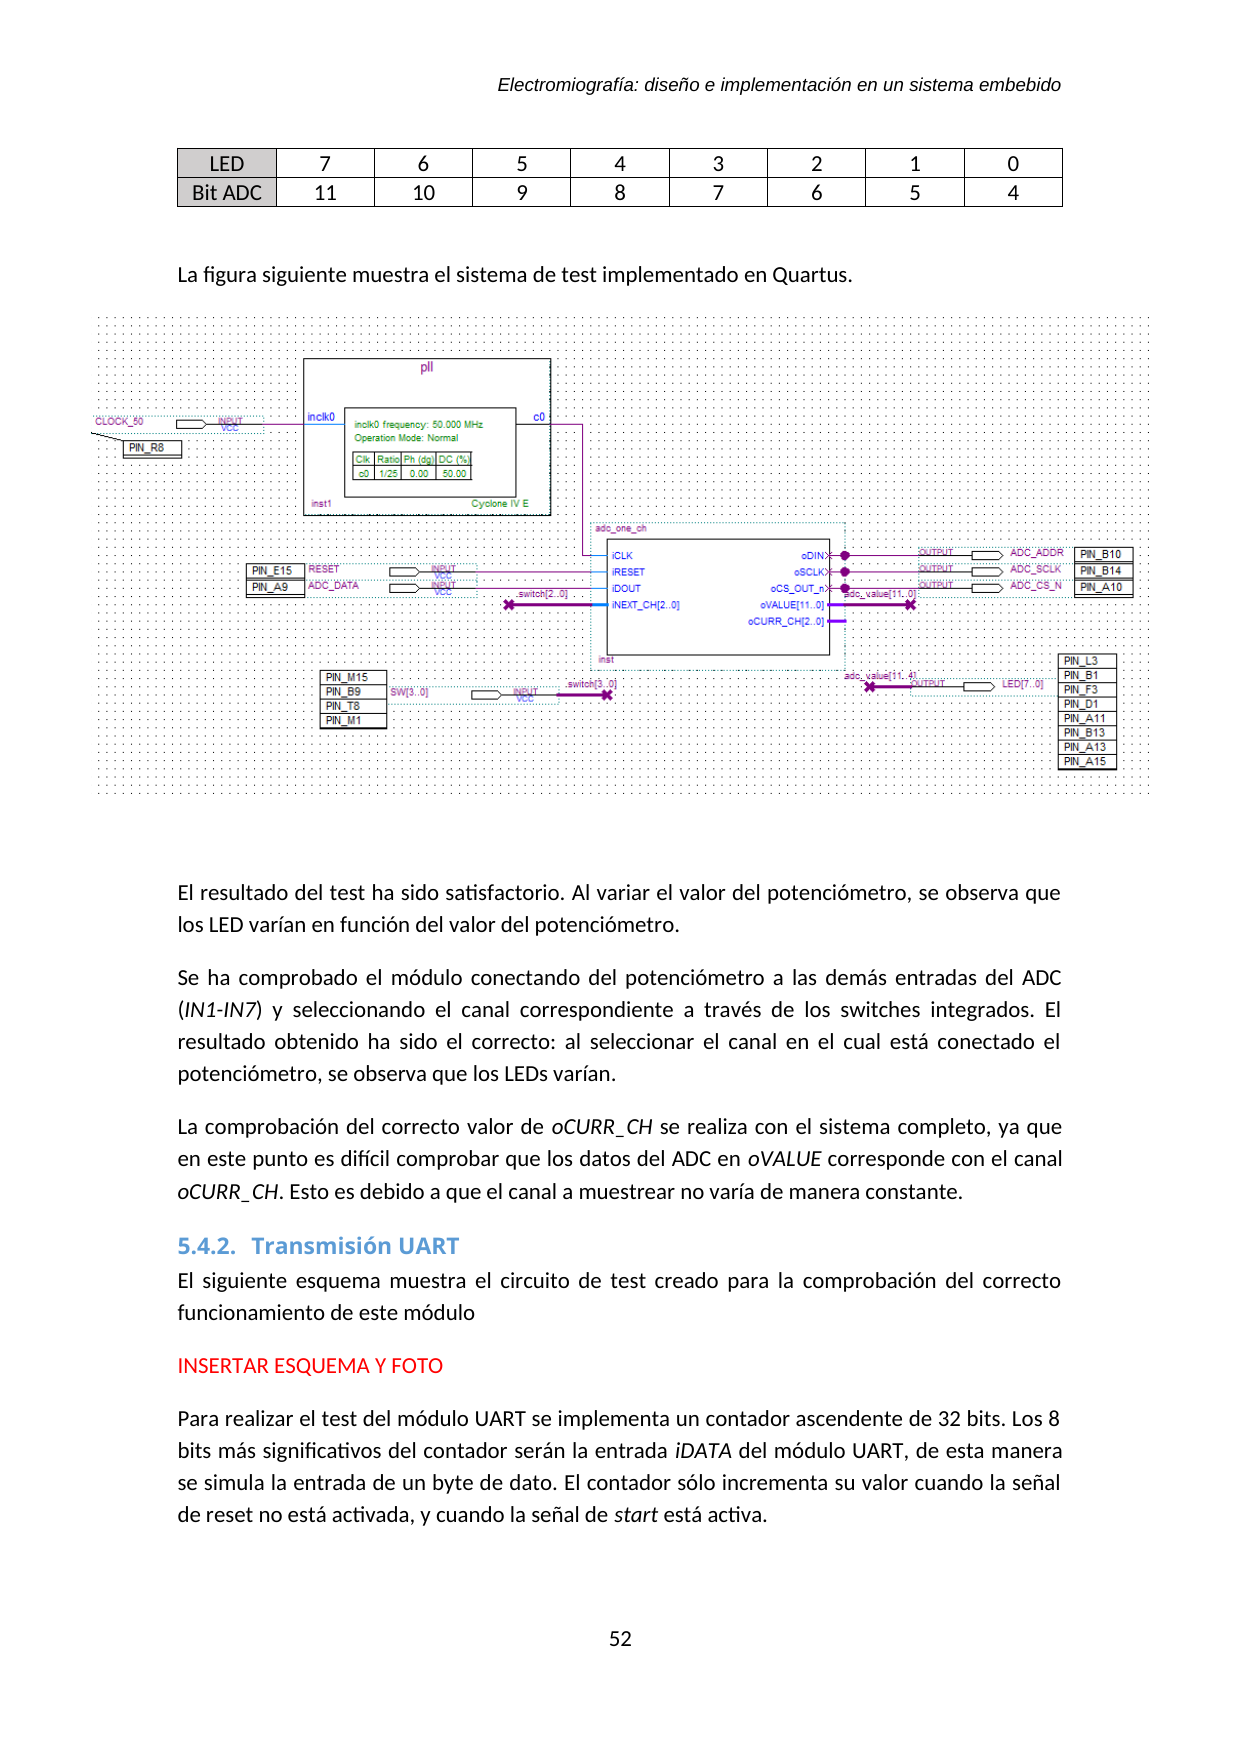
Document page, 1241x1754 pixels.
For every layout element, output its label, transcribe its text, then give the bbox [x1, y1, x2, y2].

text Para realizar el test del módulo UART se implementa un contador ascendente de 32 bits. Los 8 bits más significativos del contador serán la entrada iDATA del módulo UART, de esta manera se simula la entrada de un byte de dato. El contador sólo incrementa su valor cuando la señal de reset no está activada, y cuando la señal de start está activa. [177, 1404, 1063, 1528]
table_header 4 [571, 149, 669, 177]
table_cell 9 [473, 178, 570, 206]
table_header 5 [473, 149, 570, 177]
subtitle Transmisión UART [177, 1230, 1063, 1261]
text La figura siguiente muestra el sistema de test implementado en Quartus. [177, 260, 1063, 288]
table_header 7 [277, 149, 374, 177]
table_cell 11 [277, 178, 374, 206]
table_cell 7 [670, 178, 767, 206]
text INSERTAR ESQUEMA Y FOTO [177, 1351, 1063, 1379]
text Se ha comprobado el módulo conectando del potenciómetro a las demás entradas del ADC (IN1-IN7) y seleccionando el canal correspondiente a través de los switches integrados. El resultado obtenido ha sido el correcto: al seleccionar el canal en el cual está conectado el potenciómetro, se observa que los LEDs varían. [177, 963, 1063, 1087]
table_cell 8 [571, 178, 669, 206]
text El resultado del test ha sido satisfactorio. Al variar el valor del potenciómetro, se observa que los LED varían en función del valor del potenciómetro. [177, 878, 1063, 938]
table_header 0 [965, 149, 1062, 177]
table_cell 6 [768, 178, 865, 206]
table_header LED [178, 149, 276, 177]
text La comprobación del correcto valor de oCURR_CH se realiza con el sistema completo, ya que en este punto es difícil comprobar que los datos del ADC en oVALUE corresponde con el canal oCURR_CH. Esto es debido a que el canal a muestrear no varía de manera constante. [177, 1112, 1063, 1205]
table_header 1 [866, 149, 964, 177]
table_cell 4 [965, 178, 1062, 206]
text El siguiente esquema muestra el circuito de test creado para la comprobación del correcto funcionamiento de este módulo [177, 1266, 1063, 1326]
table_header 3 [670, 149, 767, 177]
table_header 2 [768, 149, 865, 177]
table_cell Bit ADC [178, 178, 276, 206]
picture [91, 311, 1150, 796]
table_cell 10 [375, 178, 472, 206]
table_header 6 [375, 149, 472, 177]
table_cell 5 [866, 178, 964, 206]
